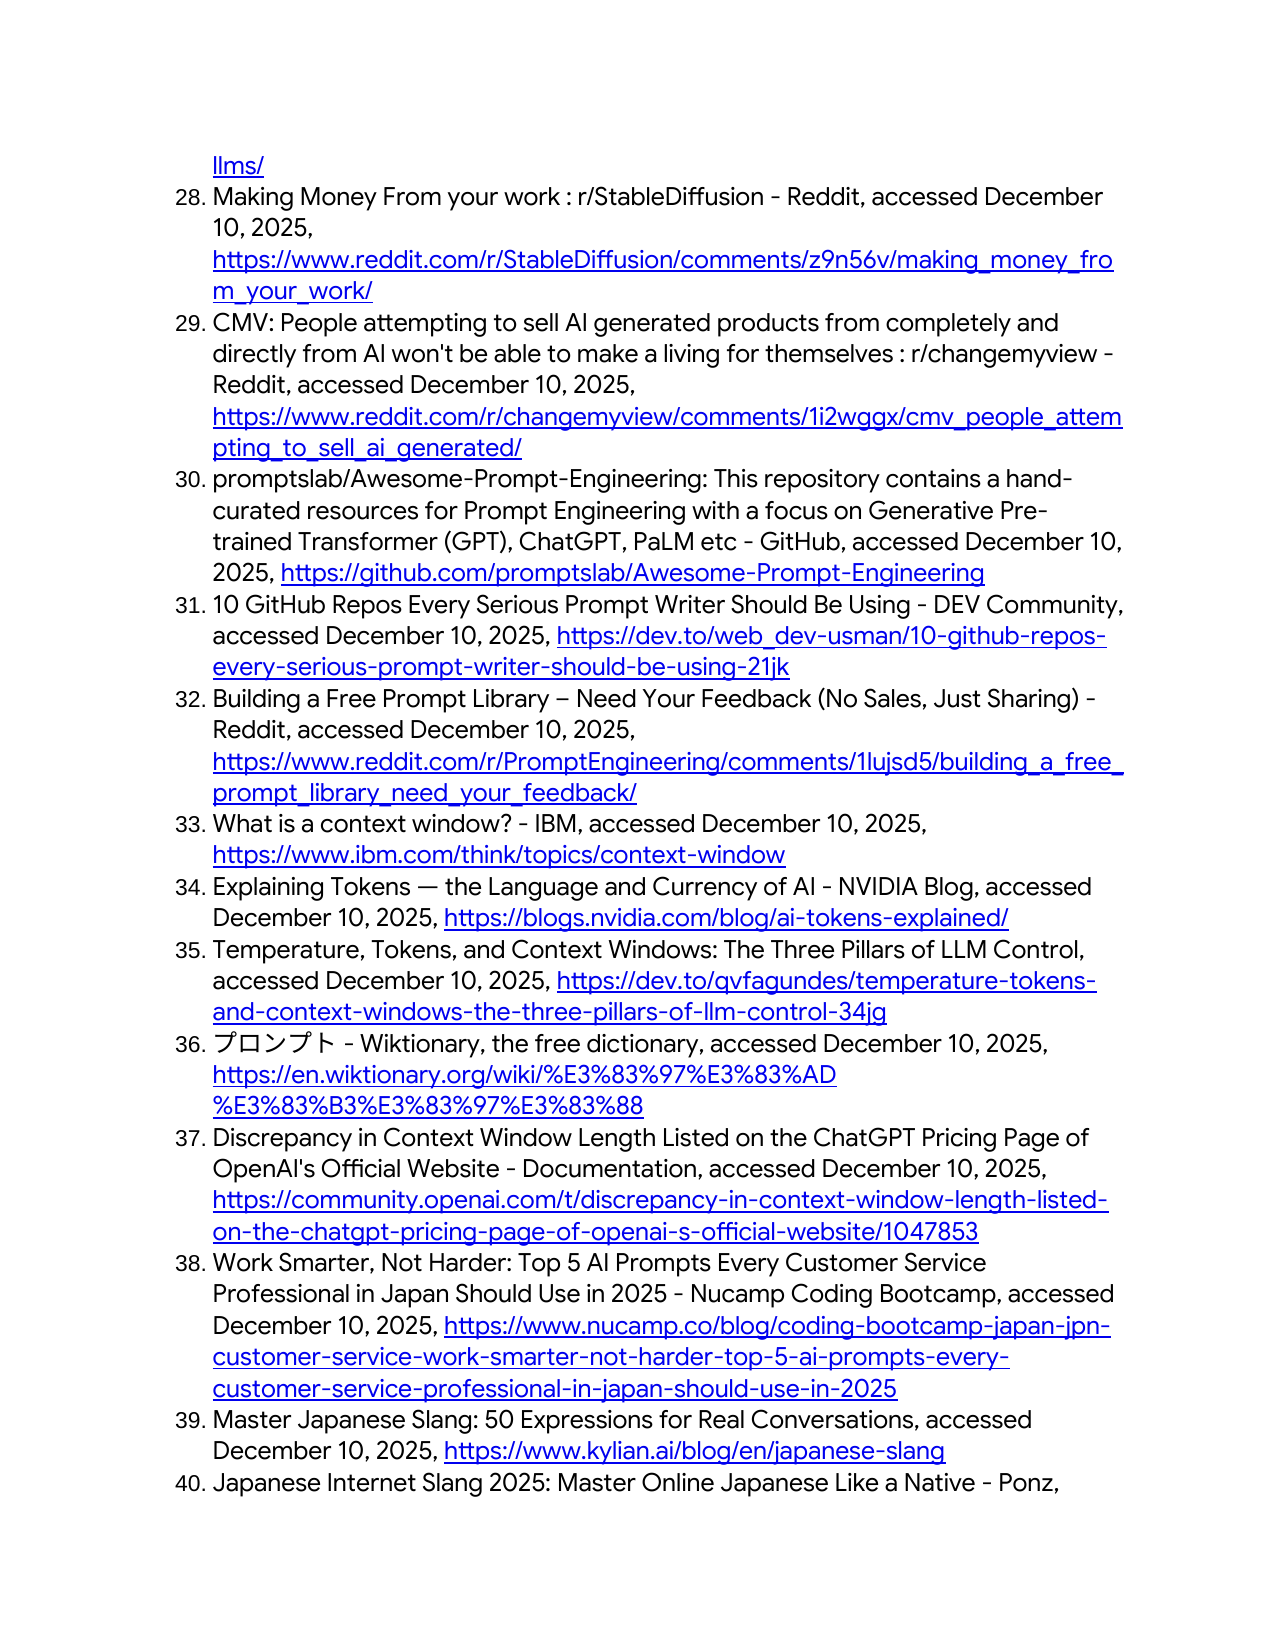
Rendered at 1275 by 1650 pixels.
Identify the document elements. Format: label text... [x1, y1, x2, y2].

list Discrepancy in Context Window Length Listed on the ChatGPT Pricing Page of OpenAI's Official Website - Documentation, accessed December 10, 2025, https://community.openai.com/t/discrepancy-in-context-window-length-listed-on-the-chatgpt-pricing-page-of-openai-s-official-website/1047853 [175, 1122, 1125, 1247]
list Building a Free Prompt Library – Need Your Feedback (No Sales, Just Sharing) - Reddit, accessed December 10, 2025, https://www.reddit.com/r/PromptEngineering/comments/1lujsd5/building_a_free_prompt_library_need_your_feedback/ [175, 683, 1125, 808]
list Explaining Tokens — the Language and Currency of AI - NVIDIA Blog, accessed December 10, 2025, https://blogs.nvidia.com/blog/ai-tokens-explained/ [175, 871, 1125, 934]
list Master Japanese Slang: 50 Expressions for Real Conversations, accessed December 10, 2025, https://www.kylian.ai/blog/en/japanese-slang [175, 1404, 1125, 1467]
list Making Money From your work : r/StableDiffusion - Reddit, accessed December 10, 2025, https://www.reddit.com/r/StableDiffusion/comments/z9n56v/making_money_from_your_work/ [175, 181, 1125, 307]
list promptslab/Awesome-Prompt-Engineering: This repository contains a hand-curated resources for Prompt Engineering with a focus on Generative Pre-trained Transformer (GPT), ChatGPT, PaLM etc - GitHub, accessed December 10, 2025, https://github.com/promptslab/Awesome-Prompt-Engineering [175, 463, 1125, 589]
list Work Smarter, Not Harder: Top 5 AI Prompts Every Customer Service Professional in Japan Should Use in 2025 - Nucamp Coding Bootcamp, accessed December 10, 2025, https://www.nucamp.co/blog/coding-bootcamp-japan-jpn-customer-service-work-smarter-not-harder-top-5-ai-prompts-every-customer-service-professional-in-japan-should-use-in-2025 [175, 1247, 1125, 1404]
list 10 GitHub Repos Every Serious Prompt Writer Should Be Using - DEV Community, accessed December 10, 2025, https://dev.to/web_dev-usman/10-github-repos-every-serious-prompt-writer-should-be-using-21jk [175, 589, 1125, 683]
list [175, 150, 1125, 181]
list Temperature, Tokens, and Context Windows: The Three Pillars of LLM Control, accessed December 10, 2025, https://dev.to/qvfagundes/temperature-tokens-and-context-windows-the-three-pillars-of-llm-control-34jg [175, 934, 1125, 1028]
list プロンプト - Wiktionary, the free dictionary, accessed December 10, 2025, https://en.wiktionary.org/wiki/%E3%83%97%E3%83%AD%E3%83%B3%E3%83%97%E3%83%88 [175, 1028, 1125, 1122]
list CMV: People attempting to sell AI generated products from completely and directly from AI won't be able to make a living for themselves : r/changemyview - Reddit, accessed December 10, 2025, https://www.reddit.com/r/changemyview/comments/1i2wggx/cmv_people_attempting_to_sell_ai_generated/ [175, 307, 1125, 463]
list What is a context window? - IBM, accessed December 10, 2025, https://www.ibm.com/think/topics/context-window [175, 808, 1125, 871]
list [175, 1467, 1125, 1498]
